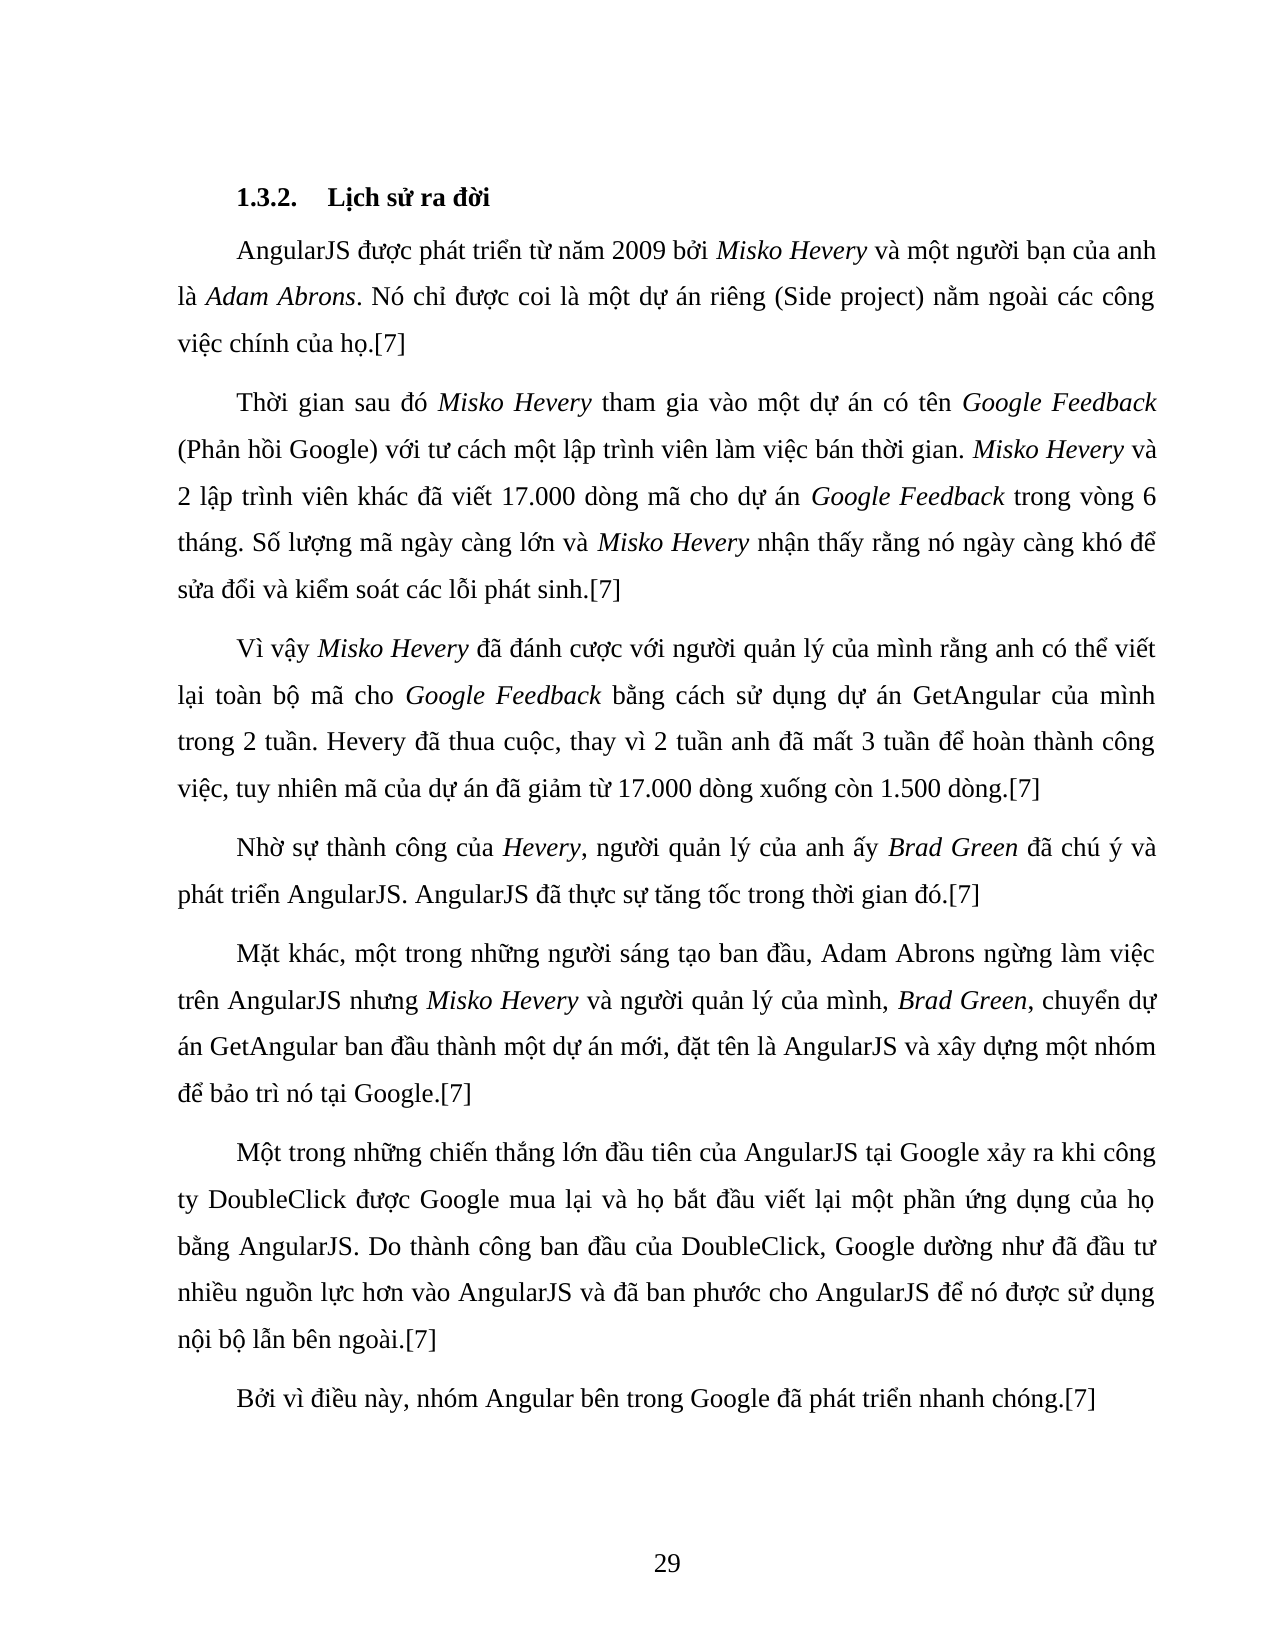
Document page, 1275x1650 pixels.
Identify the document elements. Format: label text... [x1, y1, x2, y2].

text Thời gian sau đó Misko Hevery tham gia vào một dự án có tên Google Feedback (Phản hồi Google) với tư cách một lập trình viên làm việc bán thời gian. Misko Hevery và 2 lập trình viên khác đã viết 17.000 dòng mã cho dự án Google Feedback trong vòng 6 tháng. Số lượng mã ngày càng lớn và Misko Hevery nhận thấy rằng nó ngày càng khó để sửa đổi và kiểm soát các lỗi phát sinh.[7] [177, 386, 1157, 604]
text Bởi vì điều này, nhóm Angular bên trong Google đã phát triển nhanh chóng.[7] [177, 1382, 1157, 1413]
list Lịch sử ra đời [236, 181, 1157, 213]
text Mặt khác, một trong những người sáng tạo ban đầu, Adam Abrons ngừng làm việc trên AngularJS nhưng Misko Hevery và người quản lý của mình, Brad Green, chuyển dự án GetAngular ban đầu thành một dự án mới, đặt tên là AngularJS và xây dựng một nhóm để bảo trì nó tại Google.[7] [177, 937, 1157, 1108]
text AngularJS được phát triển từ năm 2009 bởi Misko Hevery và một người bạn của anh là Adam Abrons. Nó chỉ được coi là một dự án riêng (Side project) nằm ngoài các công việc chính của họ.[7] [177, 234, 1157, 358]
text Nhờ sự thành công của Hevery, người quản lý của anh ấy Brad Green đã chú ý và phát triển AngularJS. AngularJS đã thực sự tăng tốc trong thời gian đó.[7] [177, 831, 1157, 909]
text Một trong những chiến thắng lớn đầu tiên của AngularJS tại Google xảy ra khi công ty DoubleClick được Google mua lại và họ bắt đầu viết lại một phần ứng dụng của họ bằng AngularJS. Do thành công ban đầu của DoubleClick, Google dường như đã đầu tư nhiều nguồn lực hơn vào AngularJS và đã ban phước cho AngularJS để nó được sử dụng nội bộ lẫn bên ngoài.[7] [177, 1136, 1157, 1354]
text Vì vậy Misko Hevery đã đánh cược với người quản lý của mình rằng anh có thể viết lại toàn bộ mã cho Google Feedback bằng cách sử dụng dự án GetAngular của mình trong 2 tuần. Hevery đã thua cuộc, thay vì 2 tuần anh đã mất 3 tuần để hoàn thành công việc, tuy nhiên mã của dự án đã giảm từ 17.000 dòng xuống còn 1.500 dòng.[7] [177, 632, 1157, 803]
